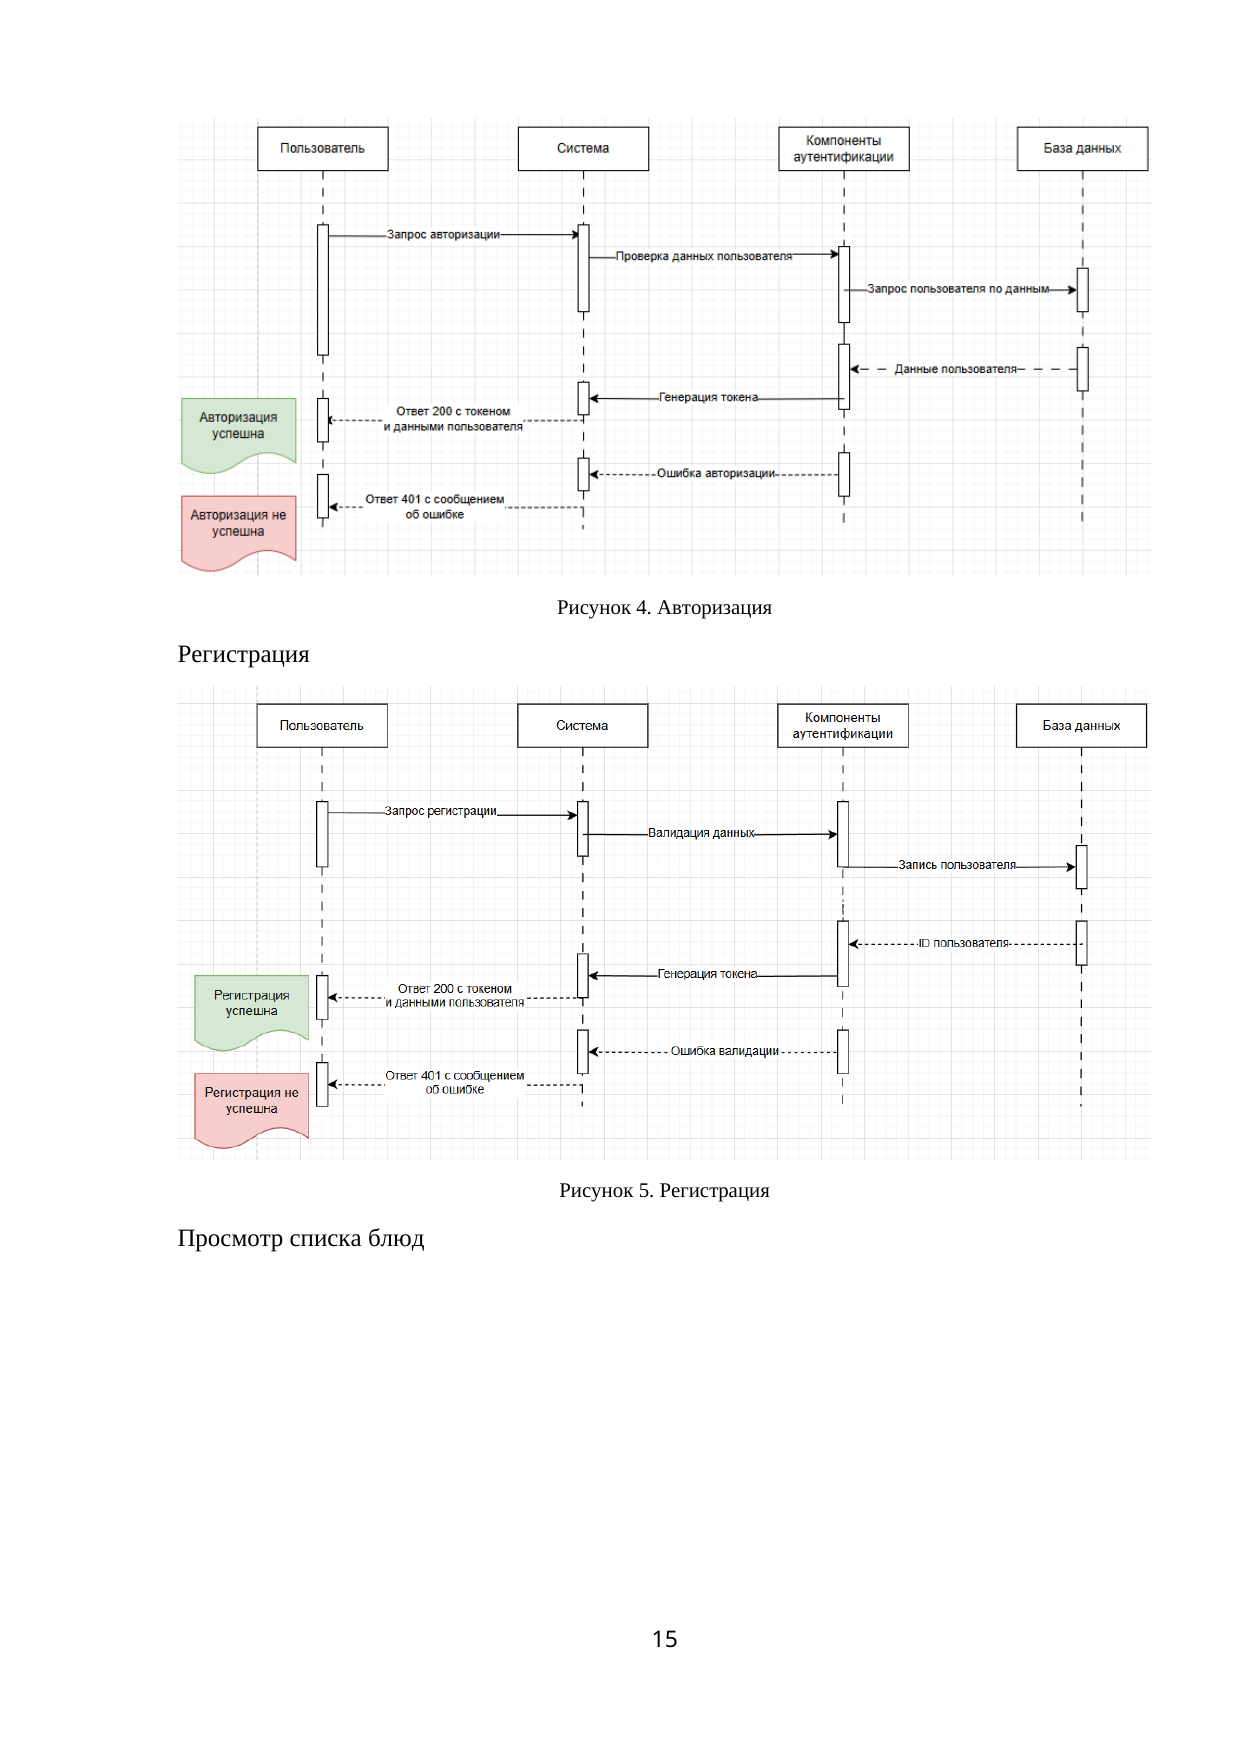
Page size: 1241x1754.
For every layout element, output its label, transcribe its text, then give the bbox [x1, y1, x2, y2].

text Рисунок 4. Авторизация [177, 594, 1152, 619]
text Рисунок 5. Регистрация [177, 1178, 1152, 1202]
picture [177, 118, 1152, 576]
text Просмотр списка блюд [177, 1223, 1152, 1252]
text Регистрация [177, 639, 1152, 668]
picture [177, 686, 1152, 1160]
